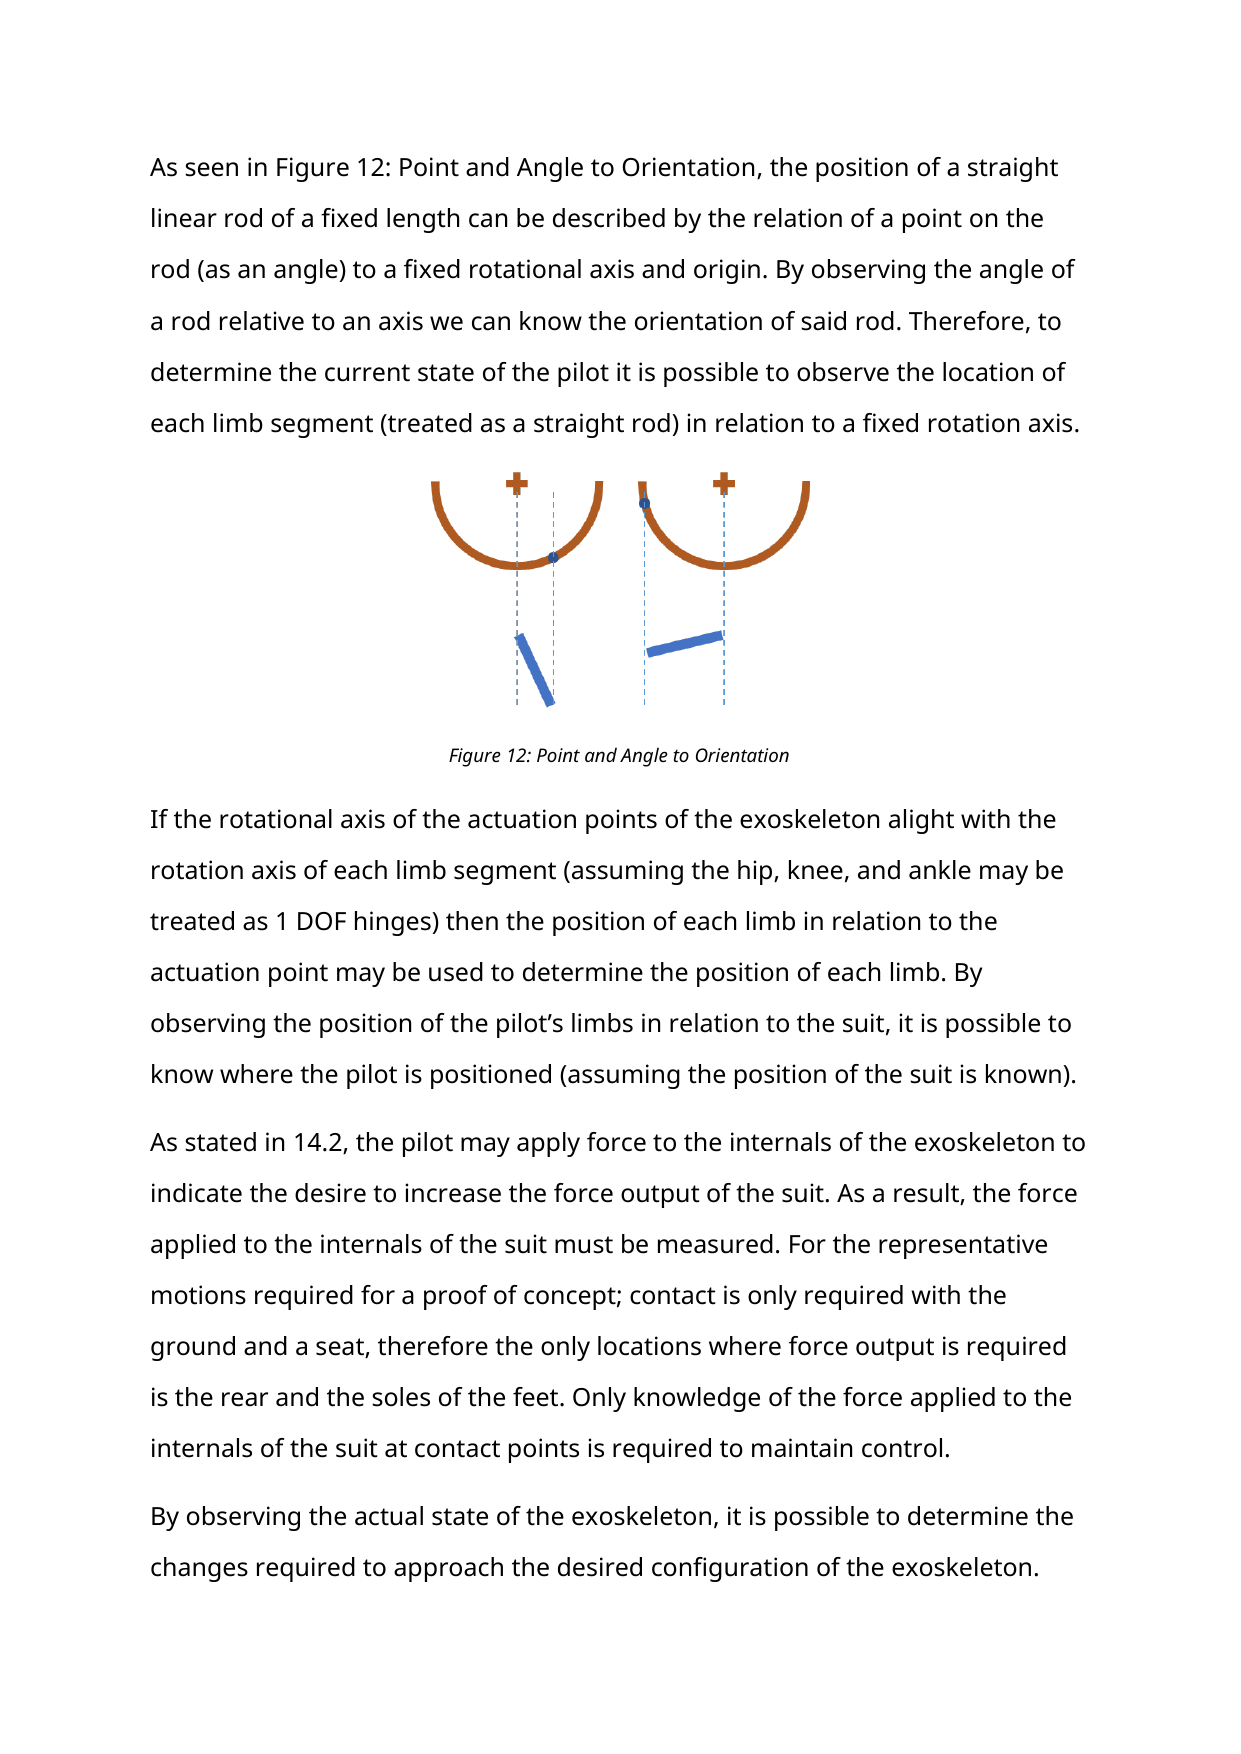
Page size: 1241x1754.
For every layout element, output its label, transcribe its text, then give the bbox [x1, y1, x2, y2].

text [150, 1499, 1090, 1584]
text As seen in Figure 12: Point and Angle to Orientation, the position of a straight linear rod of a fixed length can be described by the relation of a point on the rod (as an angle) to a fixed rotational axis and origin. By observing the angle of a rod relative to an axis we can know the orientation of said rod. Therefore, to determine the current state of the pilot it is possible to observe the location of each limb segment (treated as a straight rod) in relation to a fixed rotation axis. [150, 150, 1090, 439]
text Figure 12: Point and Angle to Orientation [150, 743, 1090, 768]
text If the rotational axis of the actuation points of the exoskeleton alight with the rotation axis of each limb segment (assuming the hip, knee, and ankle may be treated as 1 DOF hinges) then the position of each limb in relation to the actuation point may be used to determine the position of each limb. By observing the position of the pilot’s limbs in relation to the suit, it is possible to know where the pilot is positioned (assuming the position of the suit is known). [150, 802, 1090, 1091]
text As stated in 10.2, the pilot may apply force to the internals of the exoskeleton to indicate the desire to increase the force output of the suit. As a result, the force applied to the internals of the suit must be measured. For the representative motions required for a proof of concept; contact is only required with the ground and a seat, therefore the only locations where force output is required is the rear and the soles of the feet. Only knowledge of the force applied to the internals of the suit at contact points is required to maintain control. [150, 1125, 1090, 1465]
picture [430, 472, 810, 710]
